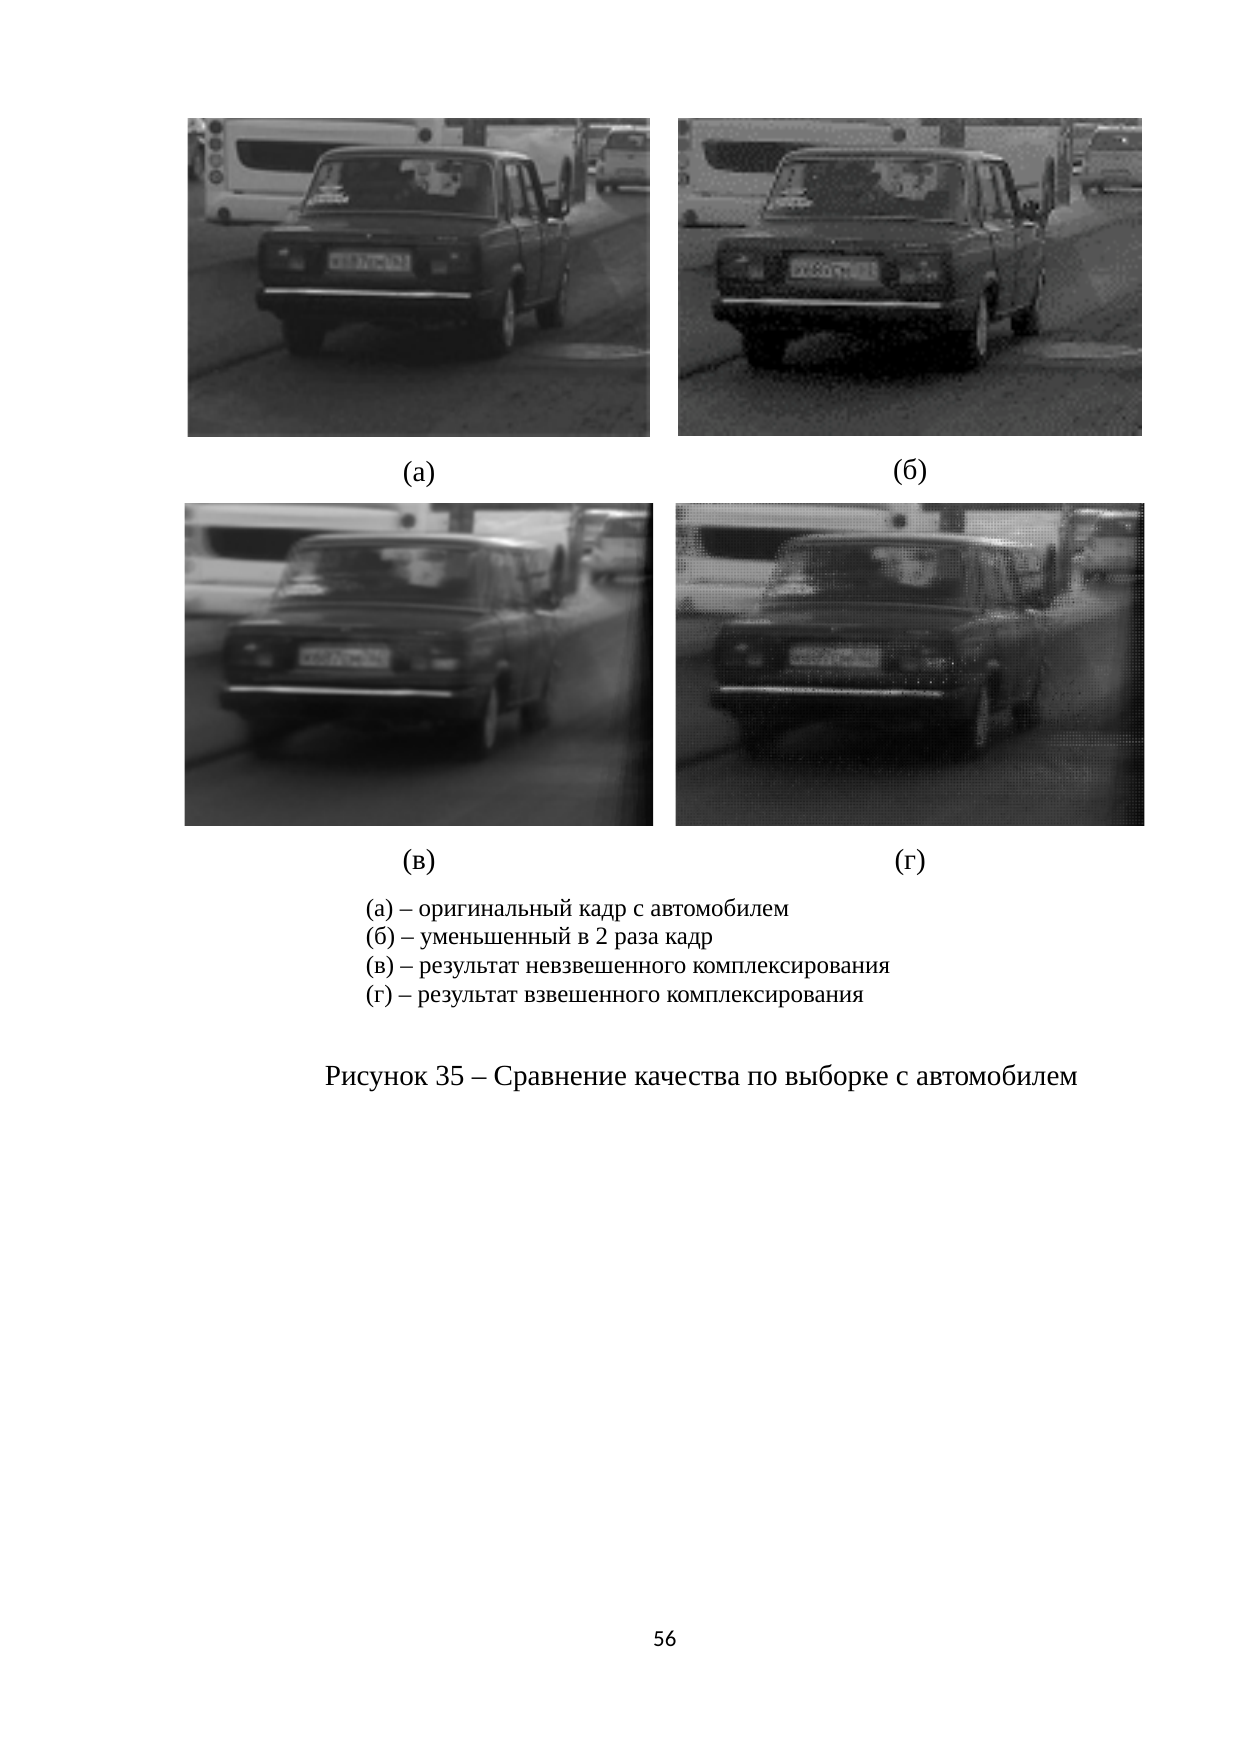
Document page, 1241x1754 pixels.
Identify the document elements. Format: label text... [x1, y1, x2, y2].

table_cell (а) – оригинальный кадр с автомобилем (б) – уменьшенный в 2 раза кадр (в) – результат невзвешенного комплексирования (г) – результат взвешенного комплексирования [173, 893, 1156, 1058]
picture [187, 118, 650, 437]
picture [184, 503, 654, 826]
table_header (а) [173, 118, 664, 504]
picture [675, 503, 1145, 826]
table_header (б) [664, 118, 1156, 504]
text Рисунок 35 – Сравнение качества по выборке с автомобилем [177, 1058, 1152, 1091]
table_cell (в) [173, 504, 664, 893]
table_cell (г) [664, 504, 1156, 893]
picture [678, 118, 1142, 436]
